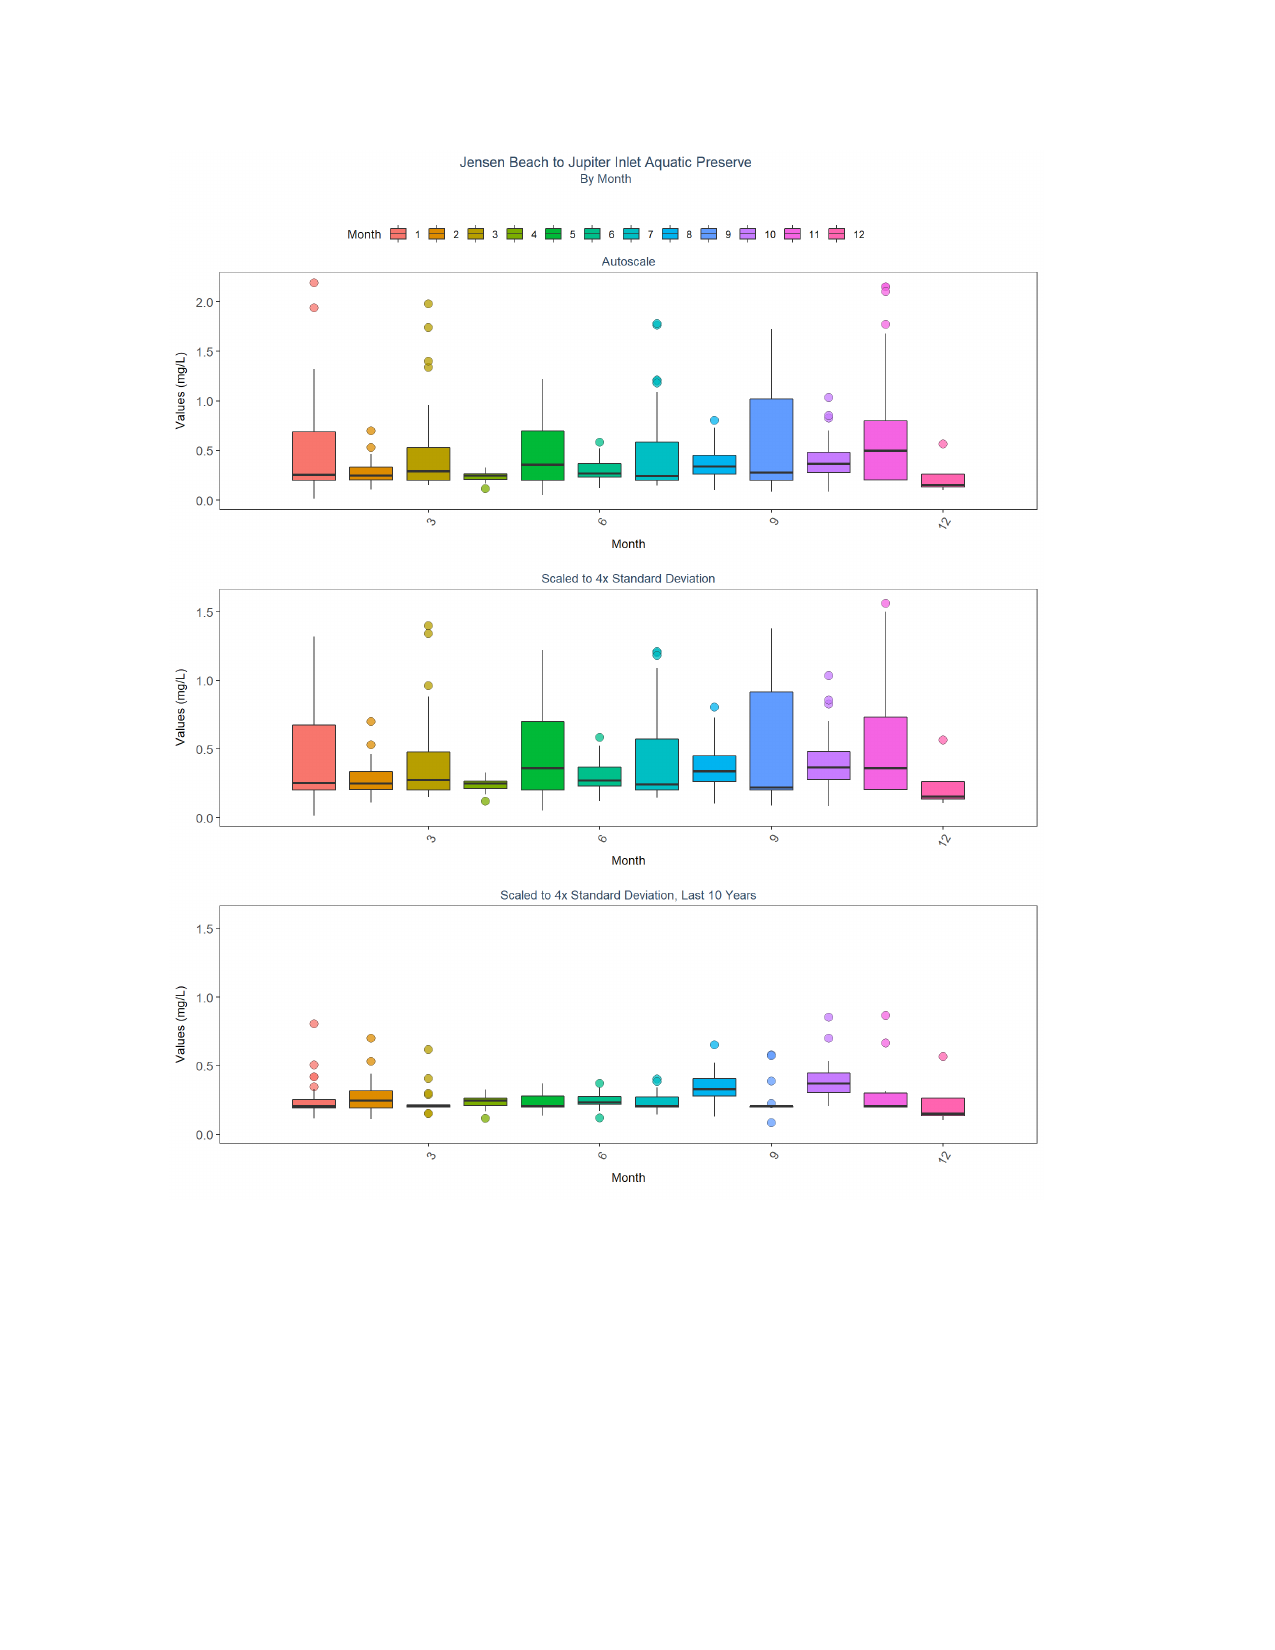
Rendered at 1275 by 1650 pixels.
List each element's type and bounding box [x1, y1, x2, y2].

picture [168, 150, 1044, 1200]
